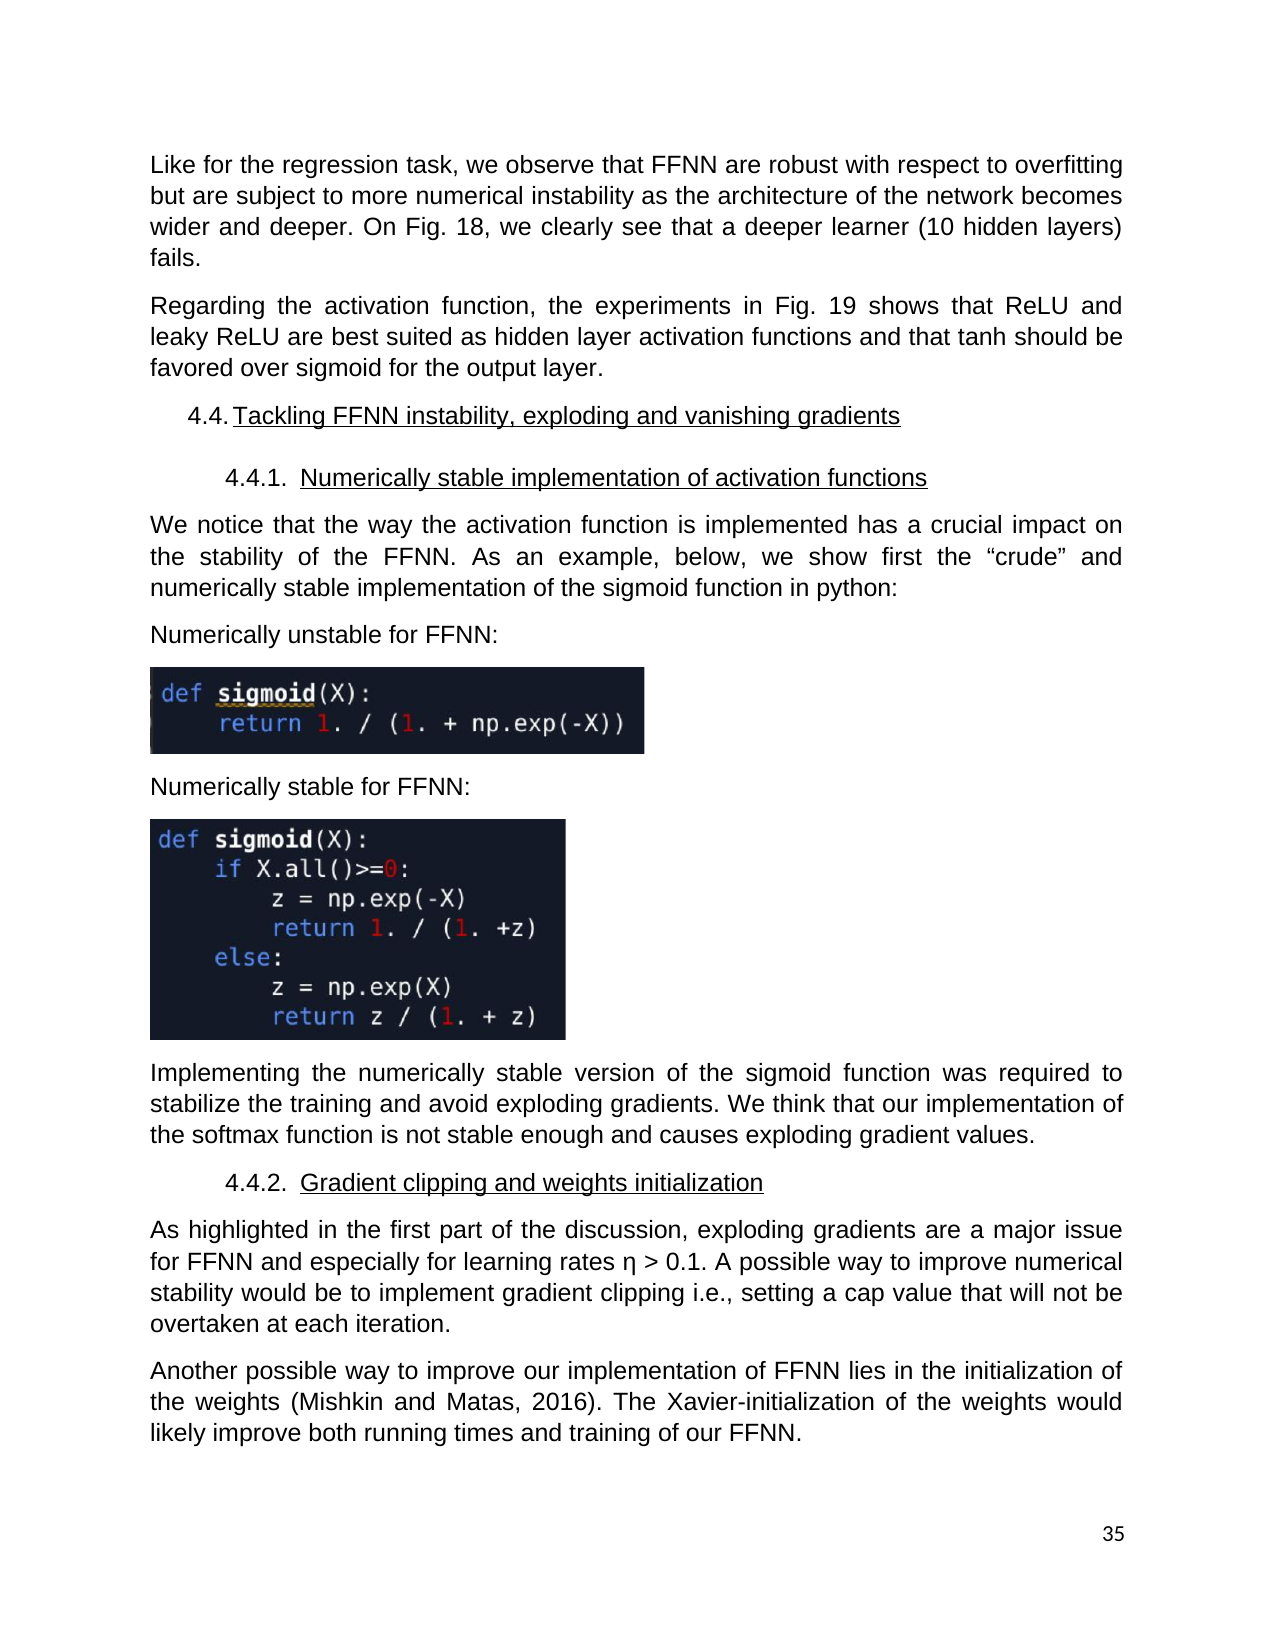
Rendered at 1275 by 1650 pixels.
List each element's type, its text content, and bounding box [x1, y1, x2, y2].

list Numerically stable implementation of activation functions [225, 463, 1125, 491]
text Implementing the numerically stable version of the sigmoid function was required to stabilize the training and avoid exploding gradients. We think that our implementation of the softmax function is not stable enough and causes exploding gradient values. [150, 1058, 1125, 1149]
text We notice that the way the activation function is implemented has a crucial impact on the stability of the FFNN. As an example, below, we show first the “crude” and numerically stable implementation of the sigmoid function in python: [150, 510, 1125, 601]
picture [150, 819, 566, 1040]
list Tackling FFNN instability, exploding and vanishing gradients [187, 401, 1125, 429]
text Like for the regression task, we observe that FFNN are robust with respect to overfitting but are subject to more numerical instability as the architecture of the network becomes wider and deeper. On Fig. 18, we clearly see that a deeper learner (10 hidden layers) fails. [150, 150, 1125, 272]
text As highlighted in the first part of the discussion, exploding gradients are a major issue for FFNN and especially for learning rates η > 0.1. A possible way to improve numerical stability would be to implement gradient clipping i.e., setting a cap value that will not be overtaken at each iteration. [150, 1216, 1125, 1337]
text Numerically stable for FFNN: [150, 772, 1125, 801]
text Regarding the activation function, the experiments in Fig. 19 shows that ReLU and leaky ReLU are best suited as hidden layer activation functions and that tanh should be favored over sigmoid for the output layer. [150, 291, 1125, 382]
text Numerically unstable for FFNN: [150, 620, 1125, 649]
list Gradient clipping and weights initialization [225, 1168, 1125, 1197]
picture [150, 667, 645, 754]
text Another possible way to improve our implementation of FFNN lies in the initialization of the weights (Mishkin and Matas, 2016). The Xavier-initialization of the weights would likely improve both running times and training of our FFNN. [150, 1356, 1125, 1447]
